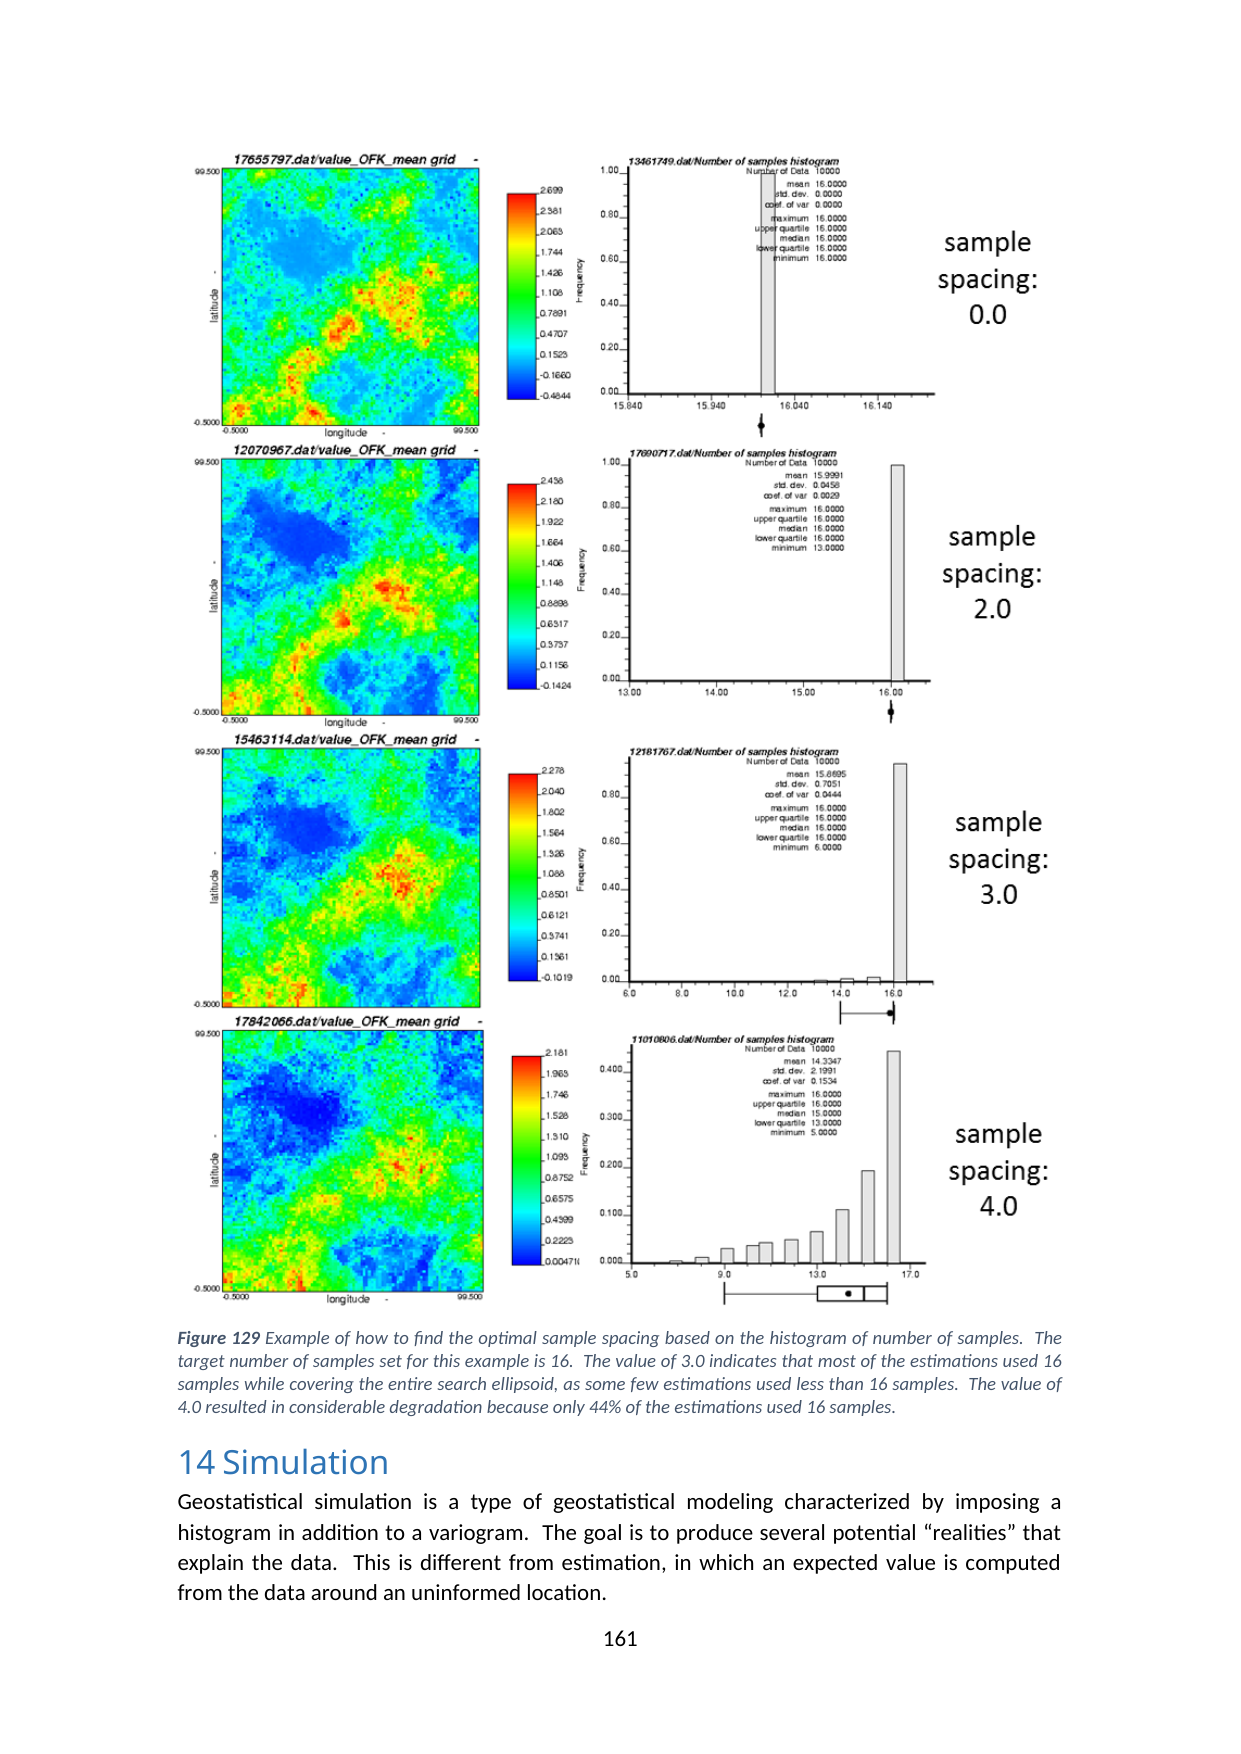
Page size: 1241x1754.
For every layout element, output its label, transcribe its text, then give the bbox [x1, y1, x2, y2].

text Geostatistical simulation is a type of geostatistical modeling characterized by imposing a histogram in addition to a variogram. The goal is to produce several potential “realities” that explain the data. This is different from estimation, in which an expected value is computed from the data around an uninformed location. [177, 1487, 1063, 1606]
picture [184, 147, 1056, 1308]
text Figure 129 Example of how to find the optimal sample spacing based on the histogram of number of samples. The target number of samples set for this example is 16. The value of 3.0 indicates that most of the estimations used 16 samples while covering the entire search ellipsoid, as some few estimations used less than 16 samples. The value of 4.0 resulted in considerable degradation because only 44% of the estimations used 16 samples. [177, 1326, 1063, 1418]
subtitle Simulation [177, 1438, 1063, 1484]
